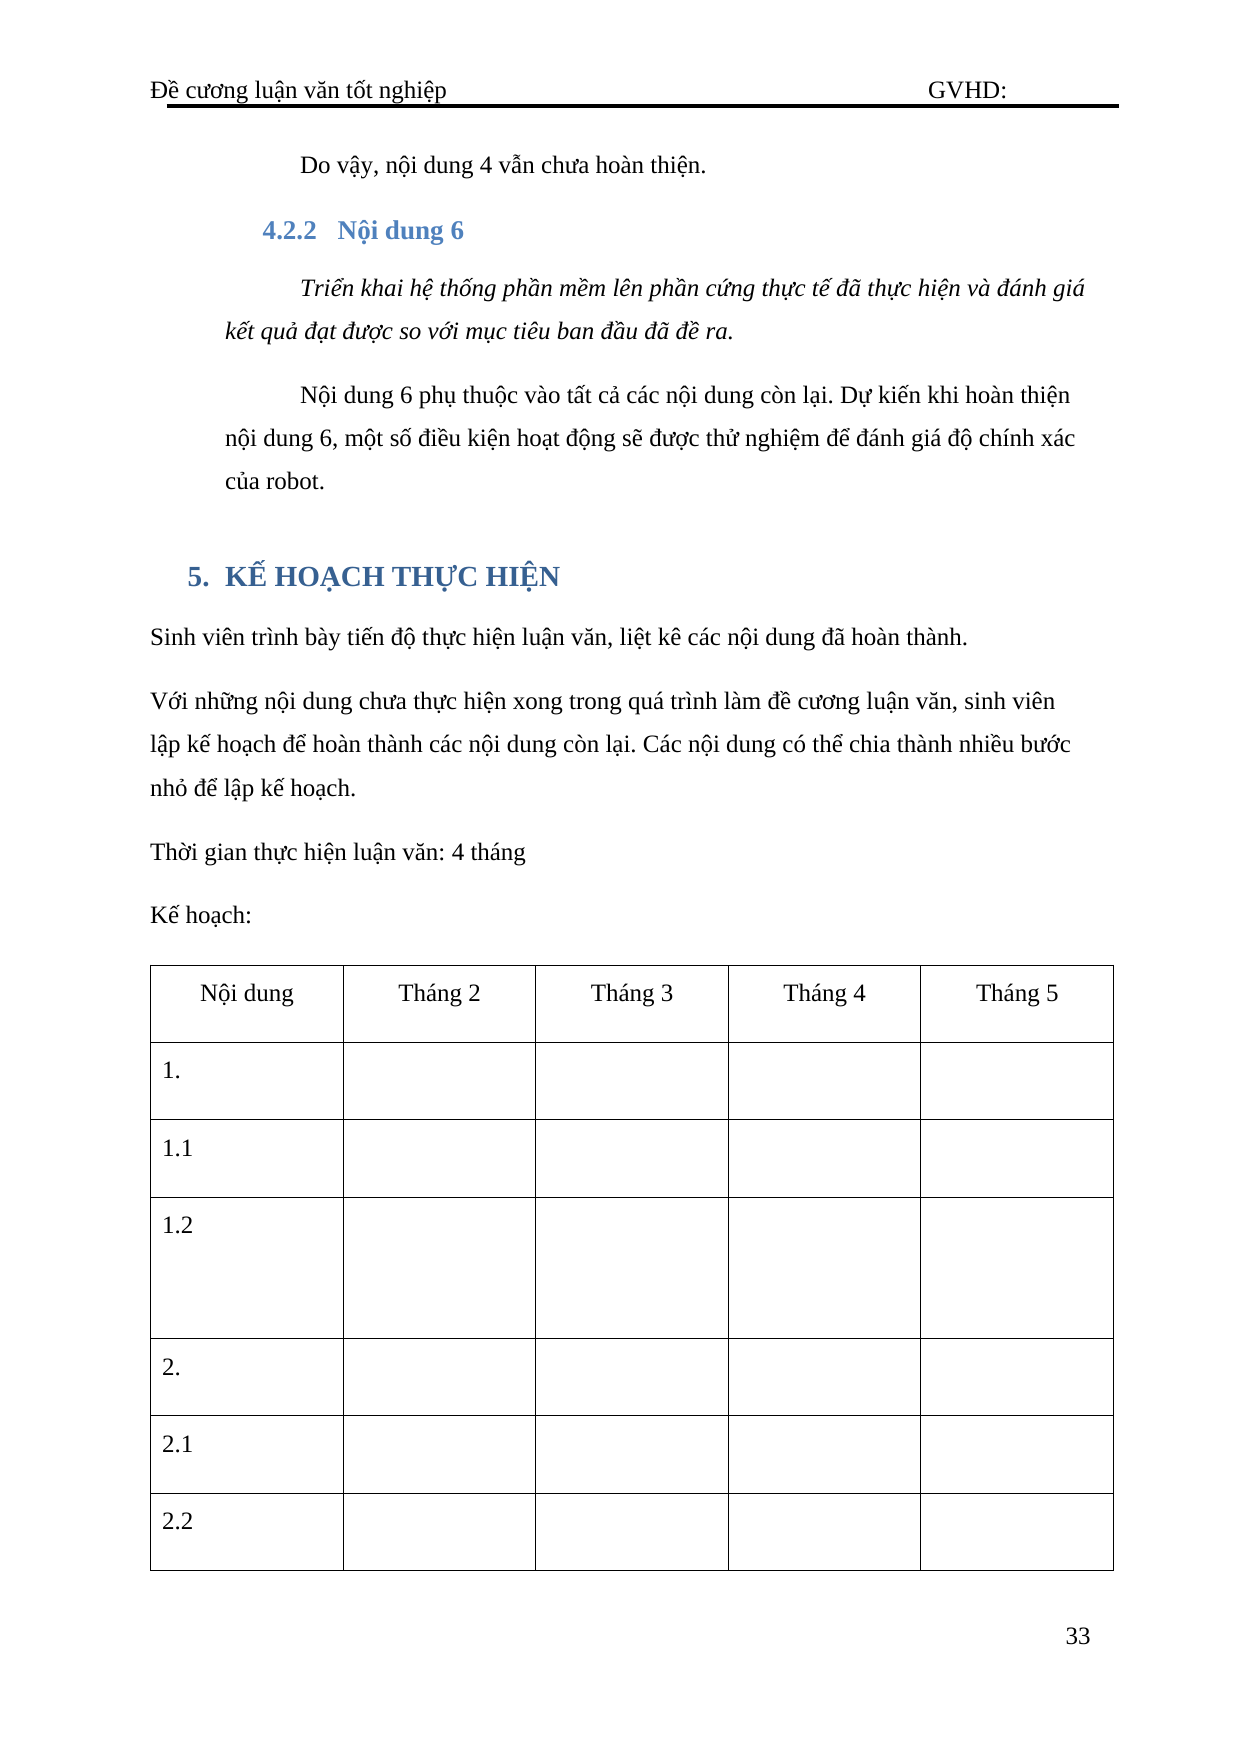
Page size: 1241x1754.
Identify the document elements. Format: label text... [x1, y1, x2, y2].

table_cell [729, 1120, 920, 1197]
table_header Tháng 3 [536, 966, 728, 1042]
text Nội dung 6 phụ thuộc vào tất cả các nội dung còn lại. Dự kiến khi hoàn thiện nội dung 6, một số điều kiện hoạt động sẽ được thử nghiệm để đánh giá độ chính xác của robot. [225, 380, 1090, 495]
table_header Nội dung [151, 966, 343, 1042]
table_cell [536, 1339, 728, 1415]
table_header Tháng 4 [729, 966, 920, 1042]
table_cell [729, 1198, 920, 1338]
table_cell [921, 1416, 1113, 1493]
text Triển khai hệ thống phần mềm lên phần cứng thực tế đã thực hiện và đánh giá kết quả đạt được so với mục tiêu ban đầu đã đề ra. [225, 273, 1090, 345]
table_cell 1.2 [151, 1198, 343, 1338]
subtitle KẾ HOẠCH THỰC HIỆN [187, 559, 1090, 593]
table_header Tháng 5 [921, 966, 1113, 1042]
table_cell [536, 1120, 728, 1197]
table_cell [344, 1416, 535, 1493]
table_cell [344, 1339, 535, 1415]
table_cell [921, 1339, 1113, 1415]
table_cell 2.2 [151, 1494, 343, 1570]
table_cell 1. [151, 1043, 343, 1119]
table_cell [921, 1198, 1113, 1338]
table_cell [344, 1043, 535, 1119]
text Thời gian thực hiện luận văn: 4 tháng [150, 837, 1090, 865]
table_cell [344, 1494, 535, 1570]
table_cell [344, 1120, 535, 1197]
table_cell [536, 1043, 728, 1119]
table_cell [536, 1198, 728, 1338]
table_cell 2.1 [151, 1416, 343, 1493]
table_cell [921, 1494, 1113, 1570]
table_cell [536, 1416, 728, 1493]
table_cell [921, 1043, 1113, 1119]
subtitle Nội dung 6 [262, 214, 1090, 245]
table_cell 2. [151, 1339, 343, 1415]
table_cell [921, 1120, 1113, 1197]
table_cell [729, 1043, 920, 1119]
text Kế hoạch: [150, 901, 1090, 929]
table_cell [729, 1339, 920, 1415]
table_cell 1.1 [151, 1120, 343, 1197]
table_header Tháng 2 [344, 966, 535, 1042]
table_cell [536, 1494, 728, 1570]
table_cell [344, 1198, 535, 1338]
table_cell [729, 1416, 920, 1493]
table_cell [729, 1494, 920, 1570]
text Với những nội dung chưa thực hiện xong trong quá trình làm đề cương luận văn, sinh viên lập kế hoạch để hoàn thành các nội dung còn lại. Các nội dung có thể chia thành nhiều bước nhỏ để lập kế hoạch. [150, 686, 1090, 801]
text Do vậy, nội dung 4 vẫn chưa hoàn thiện. [225, 150, 1090, 179]
text Sinh viên trình bày tiến độ thực hiện luận văn, liệt kê các nội dung đã hoàn thành. [150, 622, 1090, 651]
